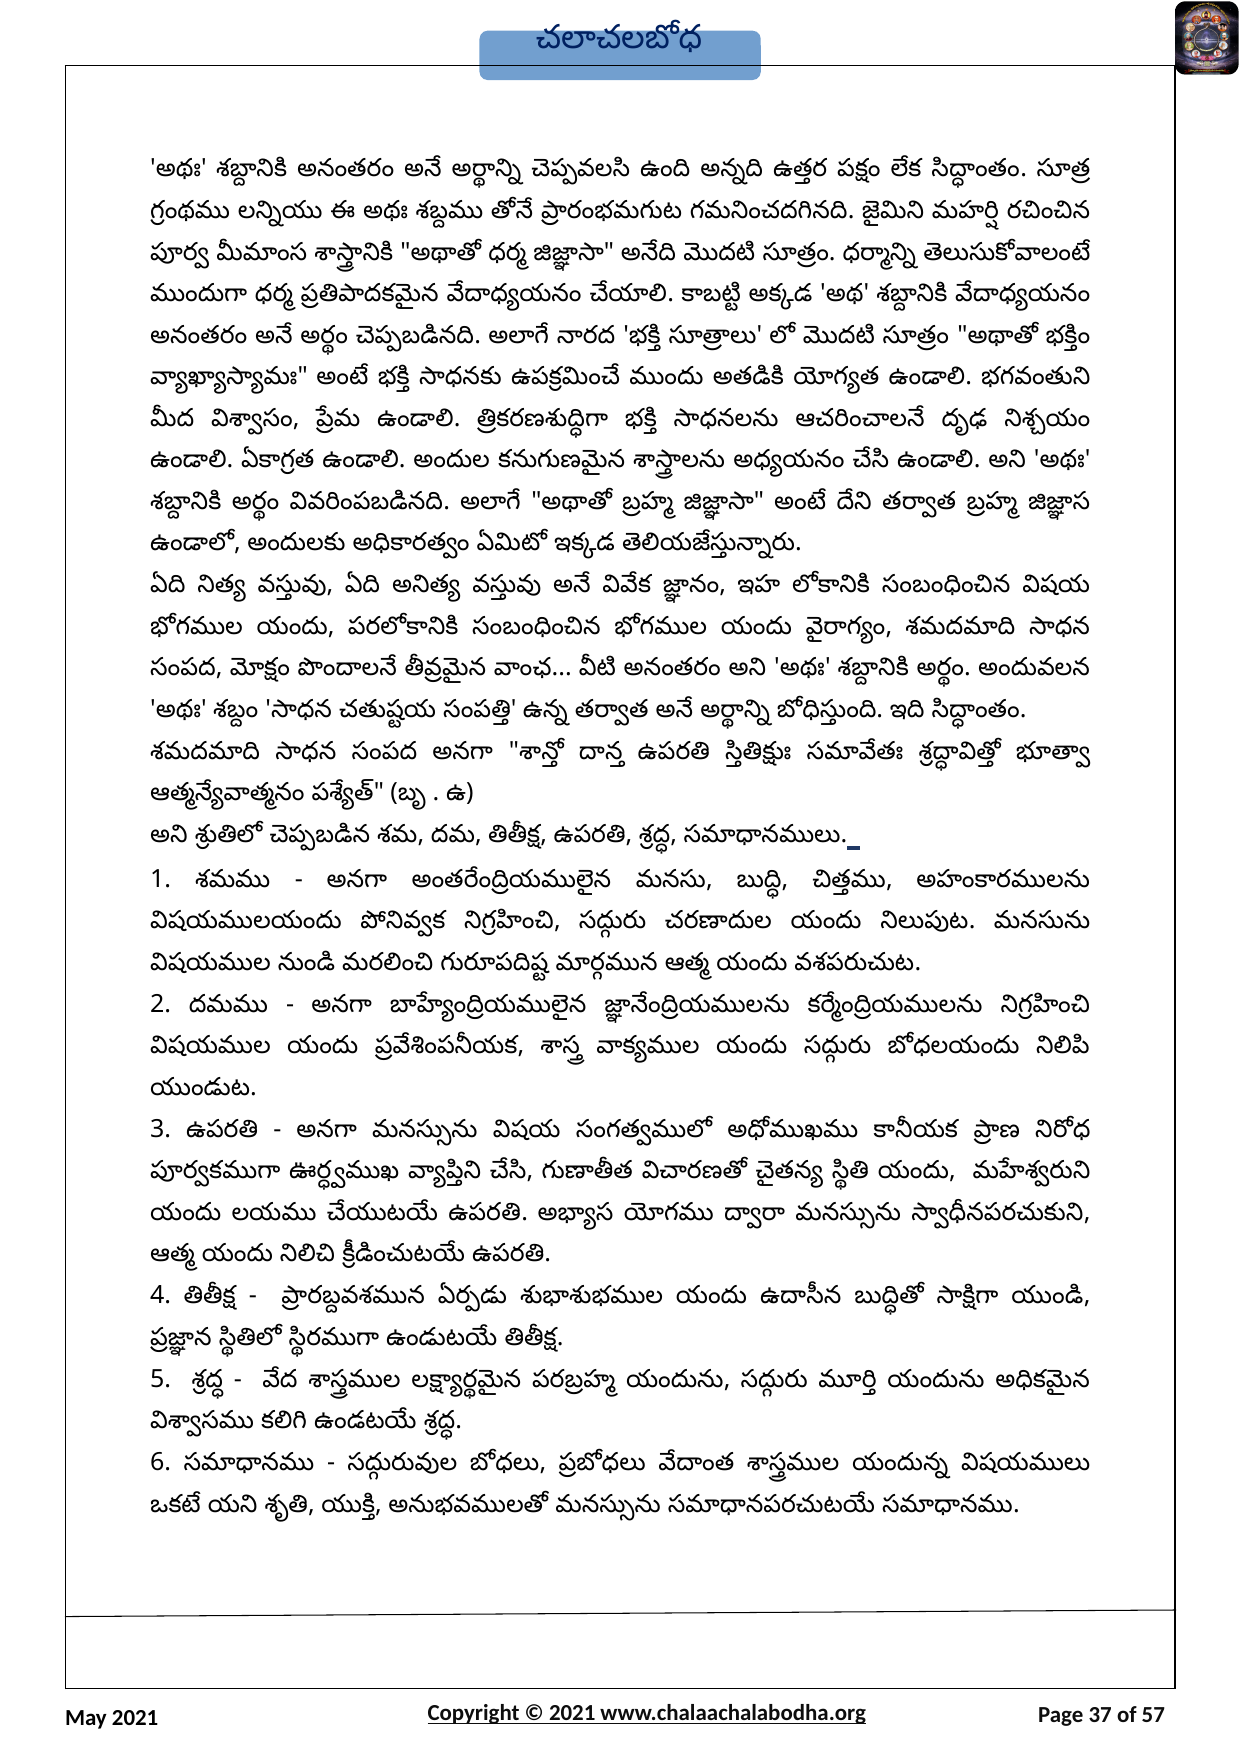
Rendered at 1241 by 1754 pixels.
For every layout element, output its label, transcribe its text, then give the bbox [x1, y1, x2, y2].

text 'అథః' శబ్దానికి అనంతరం అనే అర్థాన్ని చెప్పవలసి ఉంది అన్నది ఉత్తర పక్షం లేక సిద్ధాంతం. సూత్ర గ్రంథము లన్నియు ఈ అథః శబ్దము తోనే ప్రారంభమగుట గమనించదగినది. జైమిని మహర్షి రచించిన పూర్వ మీమాంస శాస్త్రానికి "అథాతో ధర్మ జిజ్ఞాసా" అనేది మొదటి సూత్రం. ధర్మాన్ని తెలుసుకోవాలంటే ముందుగా ధర్మ ప్రతిపాదకమైన వేదాధ్యయనం చేయాలి. కాబట్టి అక్కడ 'అథ' శబ్దానికి వేదాధ్యయనం అనంతరం అనే అర్థం చెప్పబడినది. అలాగే నారద 'భక్తి సూత్రాలు' లో మొదటి సూత్రం "అథాతో భక్తిం వ్యాఖ్యాస్యామః" అంటే భక్తి సాధనకు ఉపక్రమించే ముందు అతడికి యోగ్యత ఉండాలి. భగవంతుని మీద విశ్వాసం, ప్రేమ ఉండాలి. త్రికరణశుద్ధిగా భక్తి సాధనలను ఆచరించాలనే దృఢ నిశ్చయం ఉండాలి. ఏకాగ్రత ఉండాలి. అందుల కనుగుణమైన శాస్త్రాలను అధ్యయనం చేసి ఉండాలి. అని 'అథః' శబ్దానికి అర్థం వివరింపబడినది. అలాగే "అథాతో బ్రహ్మ జిజ్ఞాసా" అంటే దేని తర్వాత బ్రహ్మ జిజ్ఞాస ఉండాలో, అందులకు అధికారత్వం ఏమిటో ఇక్కడ తెలియజేస్తున్నారు. [150, 150, 1090, 563]
text 4. తితీక్ష - ప్రారబ్దవశమున ఏర్పడు శుభాశుభముల యందు ఉదాసీన బుద్ధితో సాక్షిగా యుండి, ప్రజ్ఞాన స్థితిలో స్థిరముగా ఉండుటయే తితీక్ష. [150, 1277, 1090, 1357]
text 1. శమము - అనగా అంతరేంద్రియములైన మనసు, బుద్ధి, చిత్తము, అహంకారములను విషయములయందు పోనివ్వక నిగ్రహించి, సద్గురు చరణాదుల యందు నిలుపుట. మనసును విషయముల నుండి మరలించి గురూపదిష్ట మార్గమున ఆత్మ యందు వశపరుచుట. [150, 860, 1090, 982]
text 2. దమము - అనగా బాహ్యేంద్రియములైన జ్ఞానేంద్రియములను కర్మేంద్రియములను నిగ్రహించి విషయముల యందు ప్రవేశింపనీయక, శాస్త్ర వాక్యముల యందు సద్గురు బోధలయందు నిలిపి యుండుట. [150, 985, 1090, 1107]
text అని శ్రుతిలో చెప్పబడిన శమ, దమ, తితీక్ష, ఉపరతి, శ్రద్ధ, సమాధానములు. [150, 816, 1090, 855]
text 3. ఉపరతి - అనగా మనస్సును విషయ సంగత్వములో అధోముఖము కానీయక ప్రాణ నిరోధ పూర్వకముగా ఊర్ధ్వముఖ వ్యాప్తిని చేసి, గుణాతీత విచారణతో చైతన్య స్థితి యందు, మహేశ్వరుని యందు లయము చేయుటయే ఉపరతి. అభ్యాస యోగము ద్వారా మనస్సును స్వాధీనపరచుకుని, ఆత్మ యందు నిలిచి క్రీడించుటయే ఉపరతి. [150, 1110, 1090, 1274]
text 6. సమాధానము - సద్గురువుల బోధలు, ప్రబోధలు వేదాంత శాస్త్రముల యందున్న విషయములు ఒకటే యని శృతి, యుక్తి, అనుభవములతో మనస్సును సమాధానపరచుటయే సమాధానము. [150, 1444, 1090, 1524]
text ఏది నిత్య వస్తువు, ఏది అనిత్య వస్తువు అనే వివేక జ్ఞానం, ఇహ లోకానికి సంబంధించిన విషయ భోగముల యందు, పరలోకానికి సంబంధించిన భోగముల యందు వైరాగ్యం, శమదమాది సాధన సంపద, మోక్షం పొందాలనే తీవ్రమైన వాంఛ... వీటి అనంతరం అని 'అథః' శబ్దానికి అర్థం. అందువలన 'అథః' శబ్దం 'సాధన చతుష్టయ సంపత్తి' ఉన్న తర్వాత అనే అర్థాన్ని బోధిస్తుంది. ఇది సిద్ధాంతం. [150, 566, 1090, 729]
text శమదమాది సాధన సంపద అనగా "శాన్తో దాన్త ఉపరతి స్తితిక్షుః సమావేతః శ్రద్ధావిత్తో భూత్వా ఆత్మన్యేవాత్మనం పశ్యేత్" (బృ . ఉ) [150, 732, 1090, 813]
text 5. శ్రద్ధ - వేద శాస్త్రముల లక్ష్యార్థమైన పరబ్రహ్మ యందును, సద్గురు మూర్తి యందును అధికమైన విశ్వాసము కలిగి ఉండటయే శ్రద్ధ. [150, 1360, 1090, 1441]
picture [1175, 1, 1239, 75]
